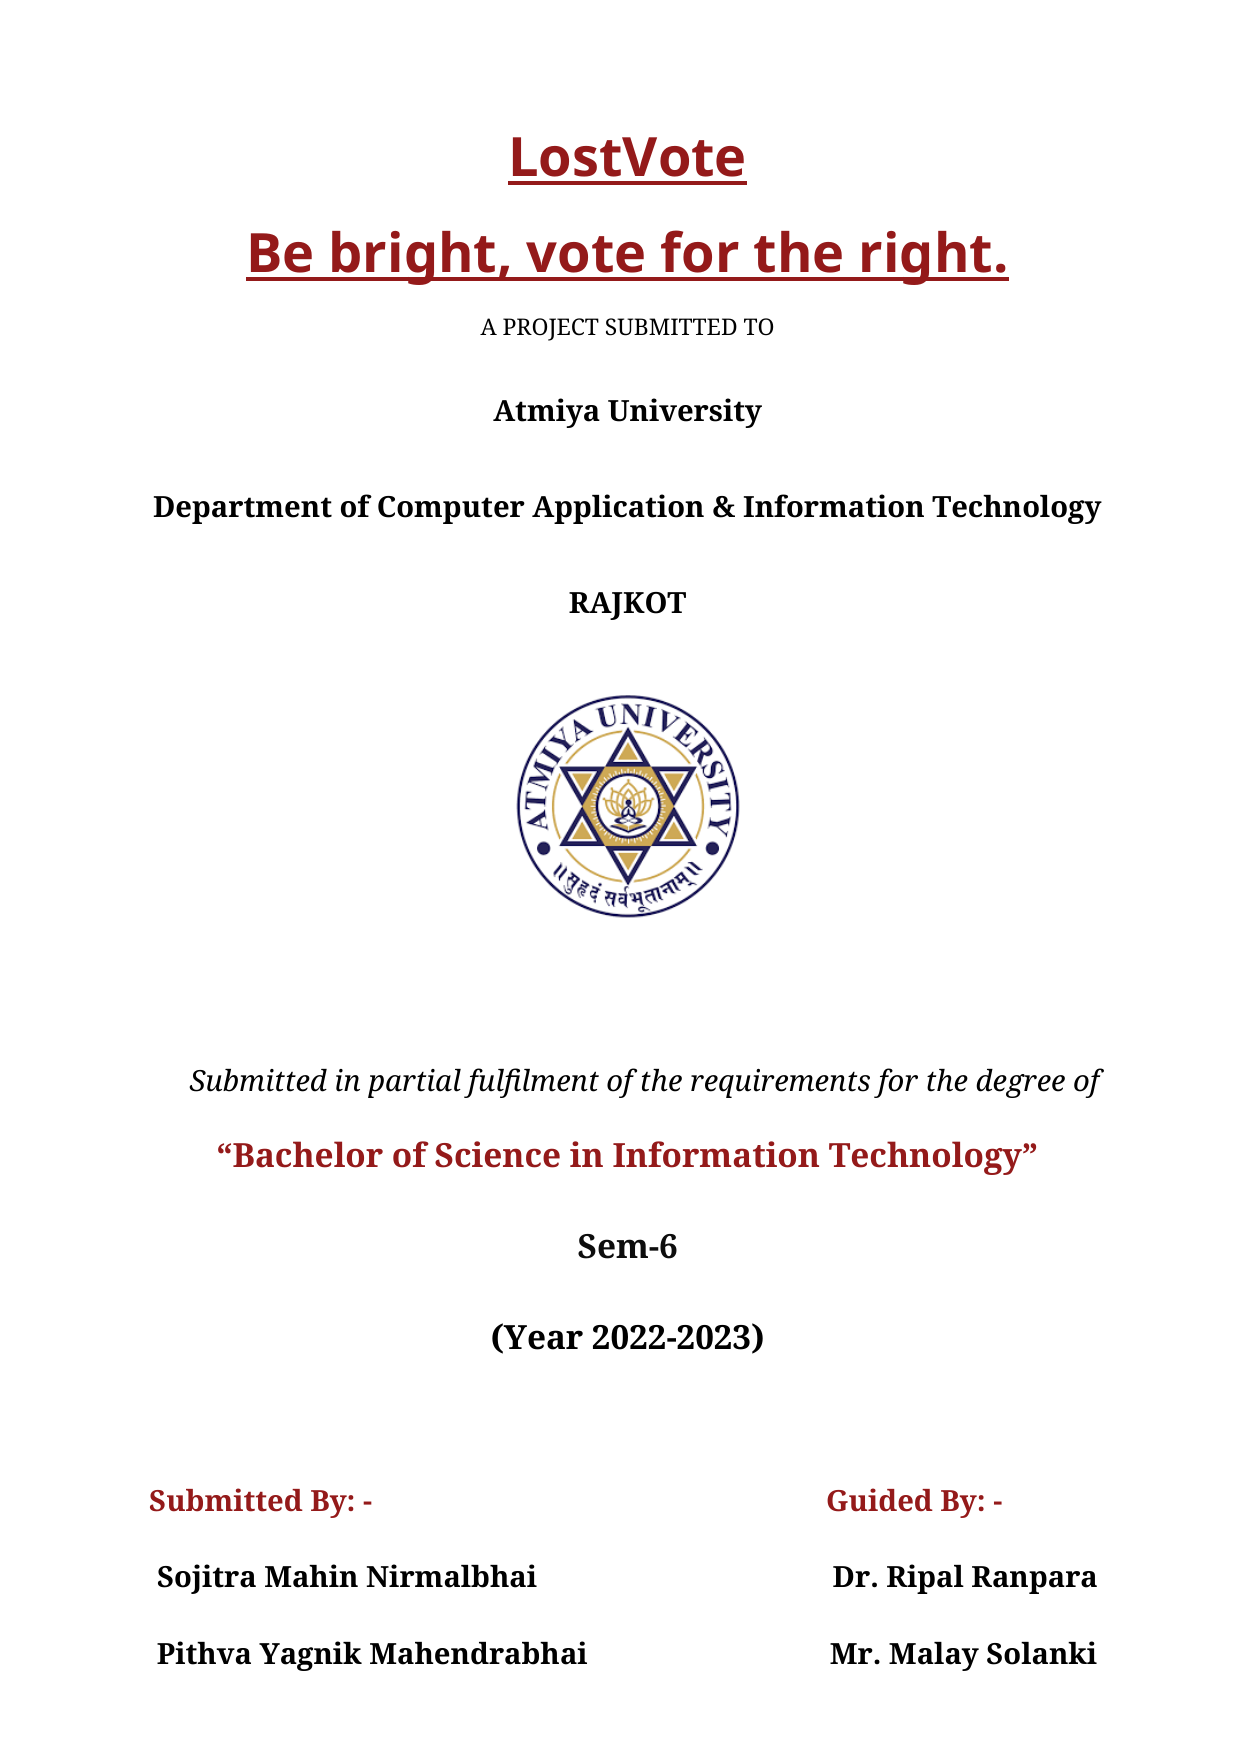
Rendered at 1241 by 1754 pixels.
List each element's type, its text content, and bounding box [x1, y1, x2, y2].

text Sojitra Mahin Nirmalbhai Dr. Ripal Ranpara [74, 1557, 1181, 1596]
text Atmiya University [74, 390, 1181, 430]
text (Year 2022-2023) [74, 1314, 1181, 1359]
text Be bright, vote for the right. [74, 215, 1181, 288]
text Sem-6 [74, 1223, 1181, 1268]
text LostVote [74, 118, 1181, 192]
text Submitted in partial fulfilment of the requirements for the degree of [111, 1060, 1181, 1100]
text Submitted By: - Guided By: - [74, 1481, 1181, 1520]
text “Bachelor of Science in Information Technology” [74, 1132, 1181, 1177]
text A PROJECT SUBMITTED TO [74, 311, 1181, 342]
text Pithva Yagnik Mahendrabhai Mr. Malay Solanki [74, 1633, 1181, 1673]
text RAJKOT [74, 582, 1181, 622]
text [74, 486, 1181, 526]
picture [498, 678, 757, 937]
